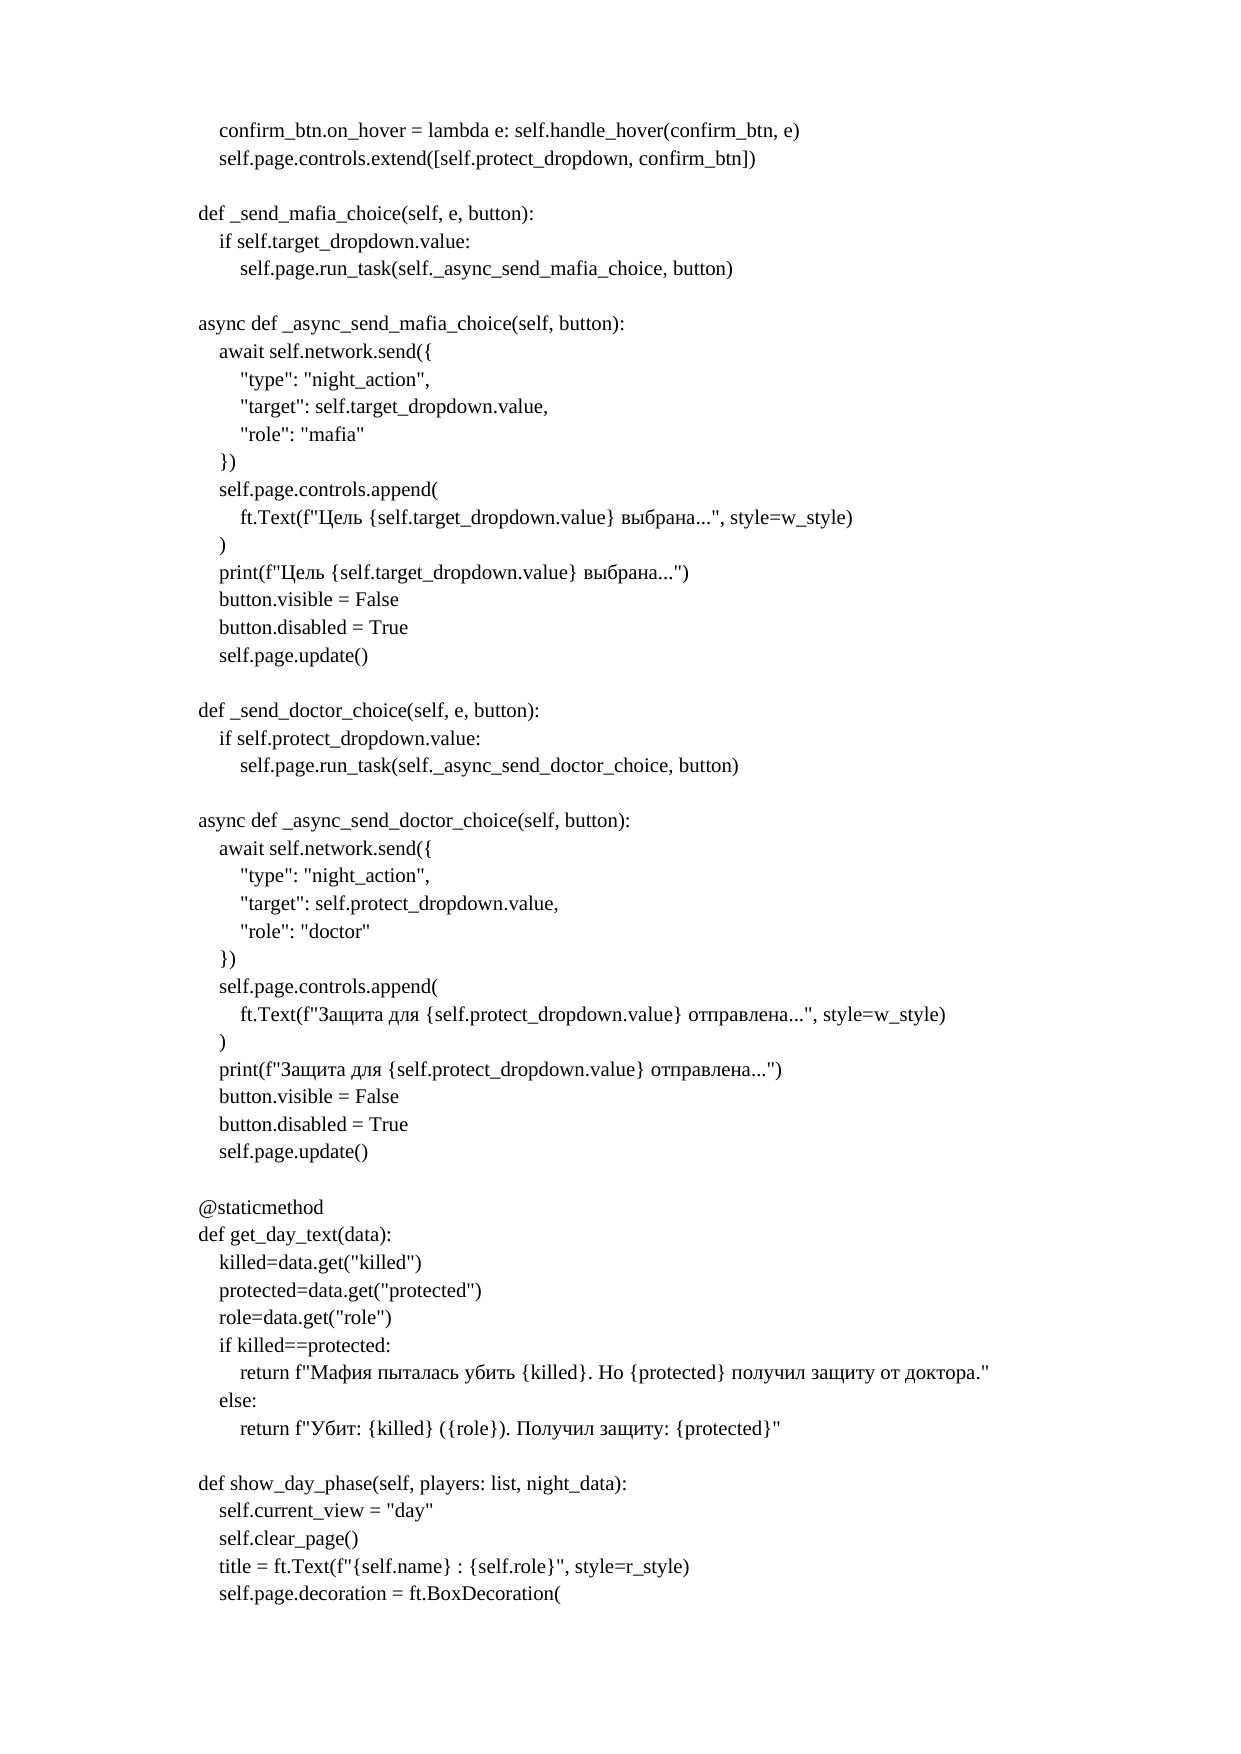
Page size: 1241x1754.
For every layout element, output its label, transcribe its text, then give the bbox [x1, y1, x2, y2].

text else: [177, 1388, 1152, 1412]
text if self.protect_dropdown.value: [177, 725, 1152, 749]
text ) [177, 1029, 1152, 1053]
text await self.network.send({ [177, 836, 1152, 860]
text self.page.controls.extend([self.protect_dropdown, confirm_btn]) [177, 146, 1152, 170]
text async def _async_send_doctor_choice(self, button): [177, 808, 1152, 832]
text button.disabled = True [177, 1112, 1152, 1136]
text if killed==protected: [177, 1333, 1152, 1357]
text self.page.update() [177, 1139, 1152, 1163]
text self.current_view = "day" [177, 1498, 1152, 1522]
text killed=data.get("killed") [177, 1250, 1152, 1274]
text self.clear_page() [177, 1526, 1152, 1550]
text ft.Text(f"Защита для {self.protect_dropdown.value} отправлена...", style=w_style) [177, 1001, 1152, 1026]
text @staticmethod [177, 1195, 1152, 1219]
text print(f"Защита для {self.protect_dropdown.value} отправлена...") [177, 1057, 1152, 1081]
text button.visible = False [177, 1084, 1152, 1108]
text role=data.get("role") [177, 1305, 1152, 1329]
text return f"Убит: {killed} ({role}). Получил защиту: {protected}" [177, 1416, 1152, 1439]
text self.page.update() [177, 643, 1152, 667]
text def get_day_text(data): [177, 1222, 1152, 1246]
text "role": "doctor" [177, 919, 1152, 943]
text confirm_btn.on_hover = lambda e: self.handle_hover(confirm_btn, e) [177, 118, 1152, 142]
text "target": self.target_dropdown.value, [177, 394, 1152, 418]
text async def _async_send_mafia_choice(self, button): [177, 311, 1152, 335]
text }) [177, 449, 1152, 473]
text "type": "night_action", [177, 367, 1152, 391]
text self.page.controls.append( [177, 974, 1152, 998]
text "role": "mafia" [177, 422, 1152, 446]
text ) [177, 532, 1152, 556]
text def _send_doctor_choice(self, e, button): [177, 698, 1152, 722]
text button.visible = False [177, 587, 1152, 611]
text "target": self.protect_dropdown.value, [177, 891, 1152, 915]
text return f"Мафия пыталась убить {killed}. Но {protected} получил защиту от доктора." [177, 1360, 1152, 1384]
text print(f"Цель {self.target_dropdown.value} выбрана...") [177, 560, 1152, 584]
text def show_day_phase(self, players: list, night_data): [177, 1471, 1152, 1495]
text await self.network.send({ [177, 339, 1152, 363]
text button.disabled = True [177, 615, 1152, 639]
text self.page.controls.append( [177, 477, 1152, 501]
text protected=data.get("protected") [177, 1277, 1152, 1302]
text "type": "night_action", [177, 863, 1152, 887]
text self.page.run_task(self._async_send_doctor_choice, button) [177, 753, 1152, 777]
text self.page.decoration = ft.BoxDecoration( [177, 1581, 1152, 1605]
text }) [177, 946, 1152, 970]
text ft.Text(f"Цель {self.target_dropdown.value} выбрана...", style=w_style) [177, 504, 1152, 529]
text def _send_mafia_choice(self, e, button): [177, 201, 1152, 225]
text title = ft.Text(f"{self.name} : {self.role}", style=r_style) [177, 1553, 1152, 1578]
text if self.target_dropdown.value: [177, 228, 1152, 253]
text self.page.run_task(self._async_send_mafia_choice, button) [177, 256, 1152, 280]
